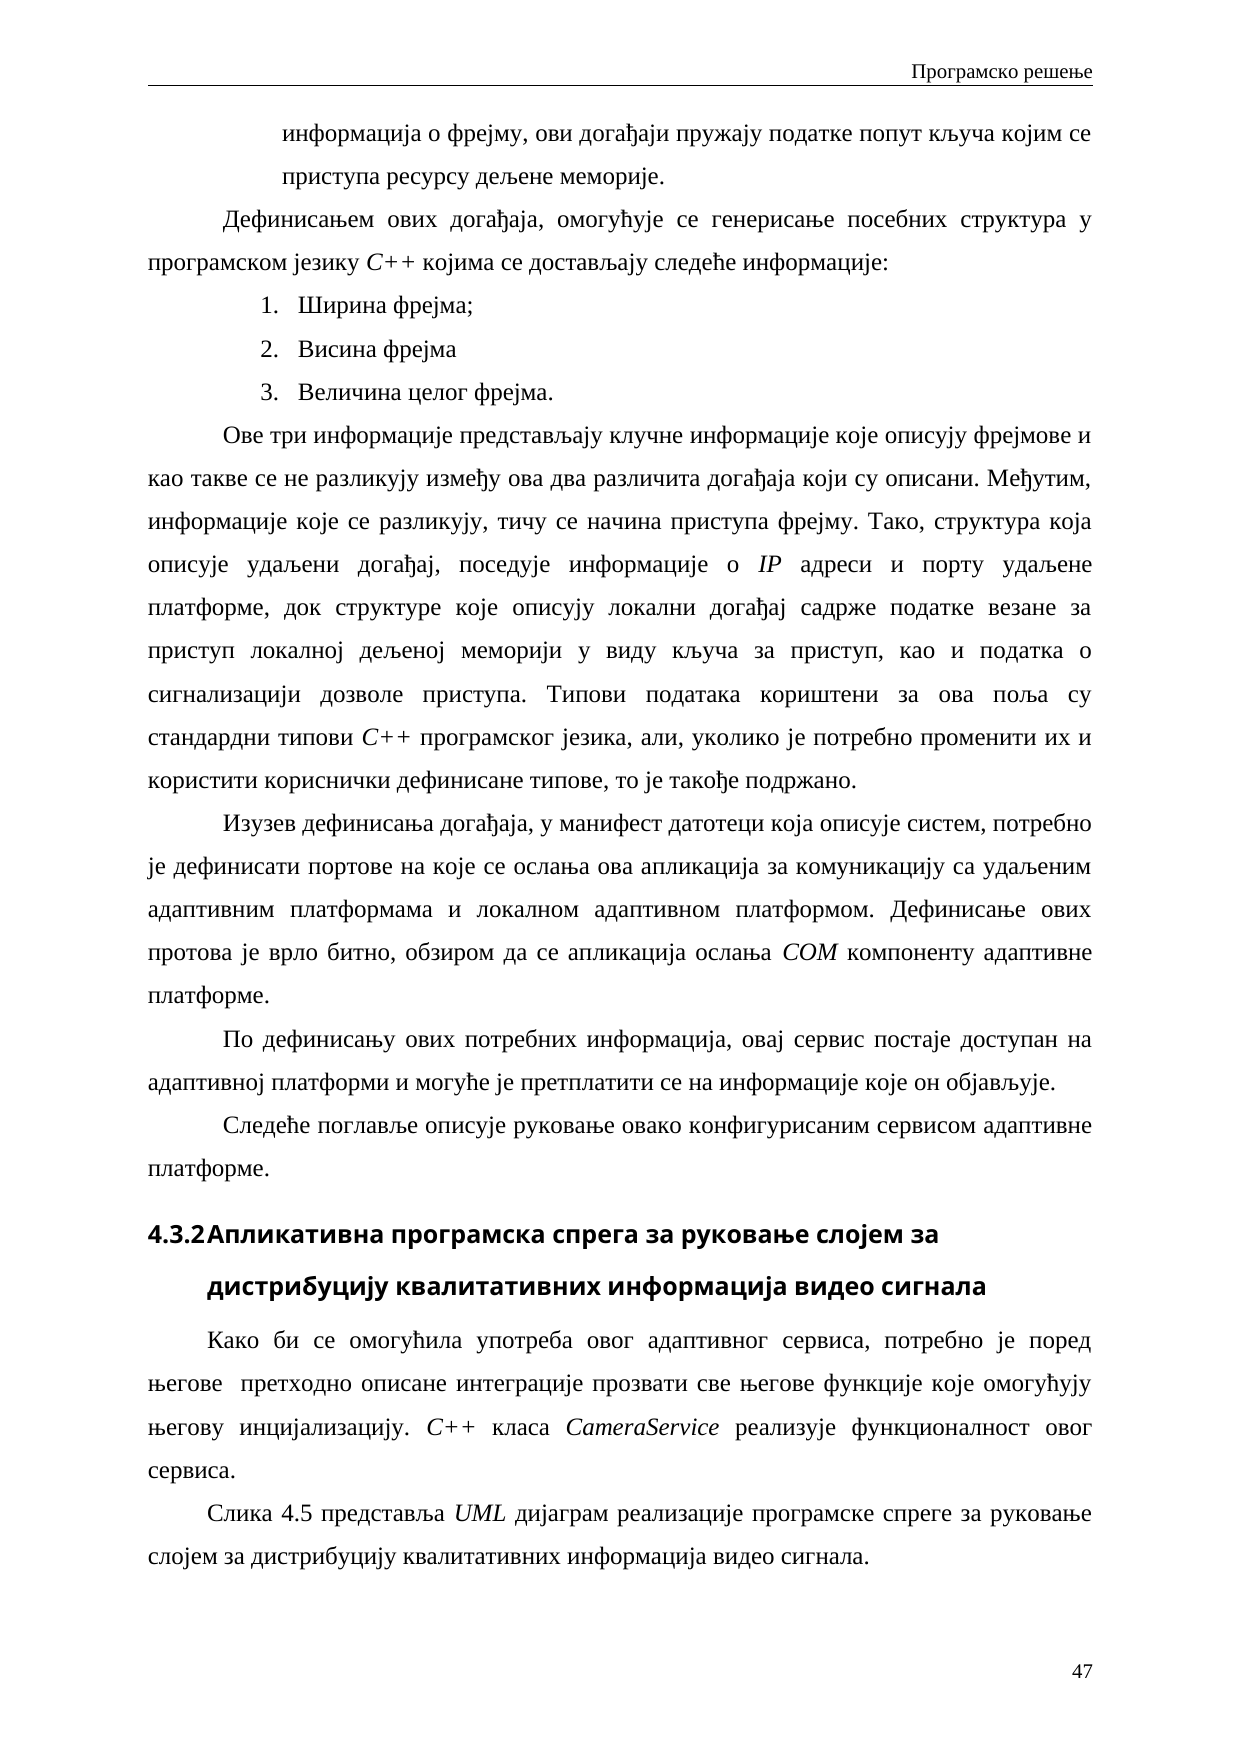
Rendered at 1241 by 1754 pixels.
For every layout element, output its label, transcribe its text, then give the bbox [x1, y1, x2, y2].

text Ове три информације представљају клучне информације које описују фрејмове и као такве се не разликују између ова два различита догађаја који су описани. Међутим, информације које се разликују, тичу се начина приступа фрејму. Тако, структура која описује удаљени догађај, поседује информације о IP адреси и порту удаљене платформе, док структуре које описују локални догађај садрже податке везане за приступ локалној дељеној меморији у виду кључа за приступ, као и податка о сигнализацији дозволе приступа. Типови података кориштени за ова поља су стандардни типови C++ програмског језика, али, уколико је потребно променити их и користити кориснички дефинисане типове, то је такође подржано. [148, 420, 1093, 794]
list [244, 118, 1093, 190]
text Како би се омогућила употреба овог адаптивног сервиса, потребно је поред његове претходно описане интеграције прозвати све његове функције које омогућују његову инцијализацију. C++ класа CameraService реализује функционалност овог сервиса. [148, 1325, 1093, 1483]
text Слика 4.5 представља UML дијаграм реализације програмске спреге за руковање слојем за дистрибуцију квалитативних информација видео сигнала. [148, 1498, 1093, 1570]
text По дефинисању ових потребних информација, овај сервис постаје доступан на адаптивној платформи и могуће је претплатити се на информације које он објављује. [148, 1024, 1093, 1096]
text Изузев дефинисања догађаја, у манифест датотеци која описује систем, потребно је дефинисати портове на које се ослања ова апликација за комуникацију са удаљеним адаптивним платформама и локалном адаптивном платформом. Дефинисање ових протова је врло битно, обзиром да се апликација ослања COM компоненту адаптивне платформе. [148, 808, 1093, 1009]
list Ширина фрејма; [260, 291, 1093, 319]
subtitle Апликативна програмска спрега за руковање слојем за дистрибуцију квалитативних информација видео сигнала [148, 1217, 1093, 1302]
list Висина фрејма [260, 334, 1093, 362]
list Величина целог фрејма. [260, 377, 1093, 406]
text Дефинисањем ових догађаја, омогућује се генерисање посебних структура у програмском језику C++ којима се достављају следеће информације: [148, 204, 1093, 276]
text Следеће поглавље описује руковање овако конфигурисаним сервисом адаптивне платформе. [148, 1110, 1093, 1182]
